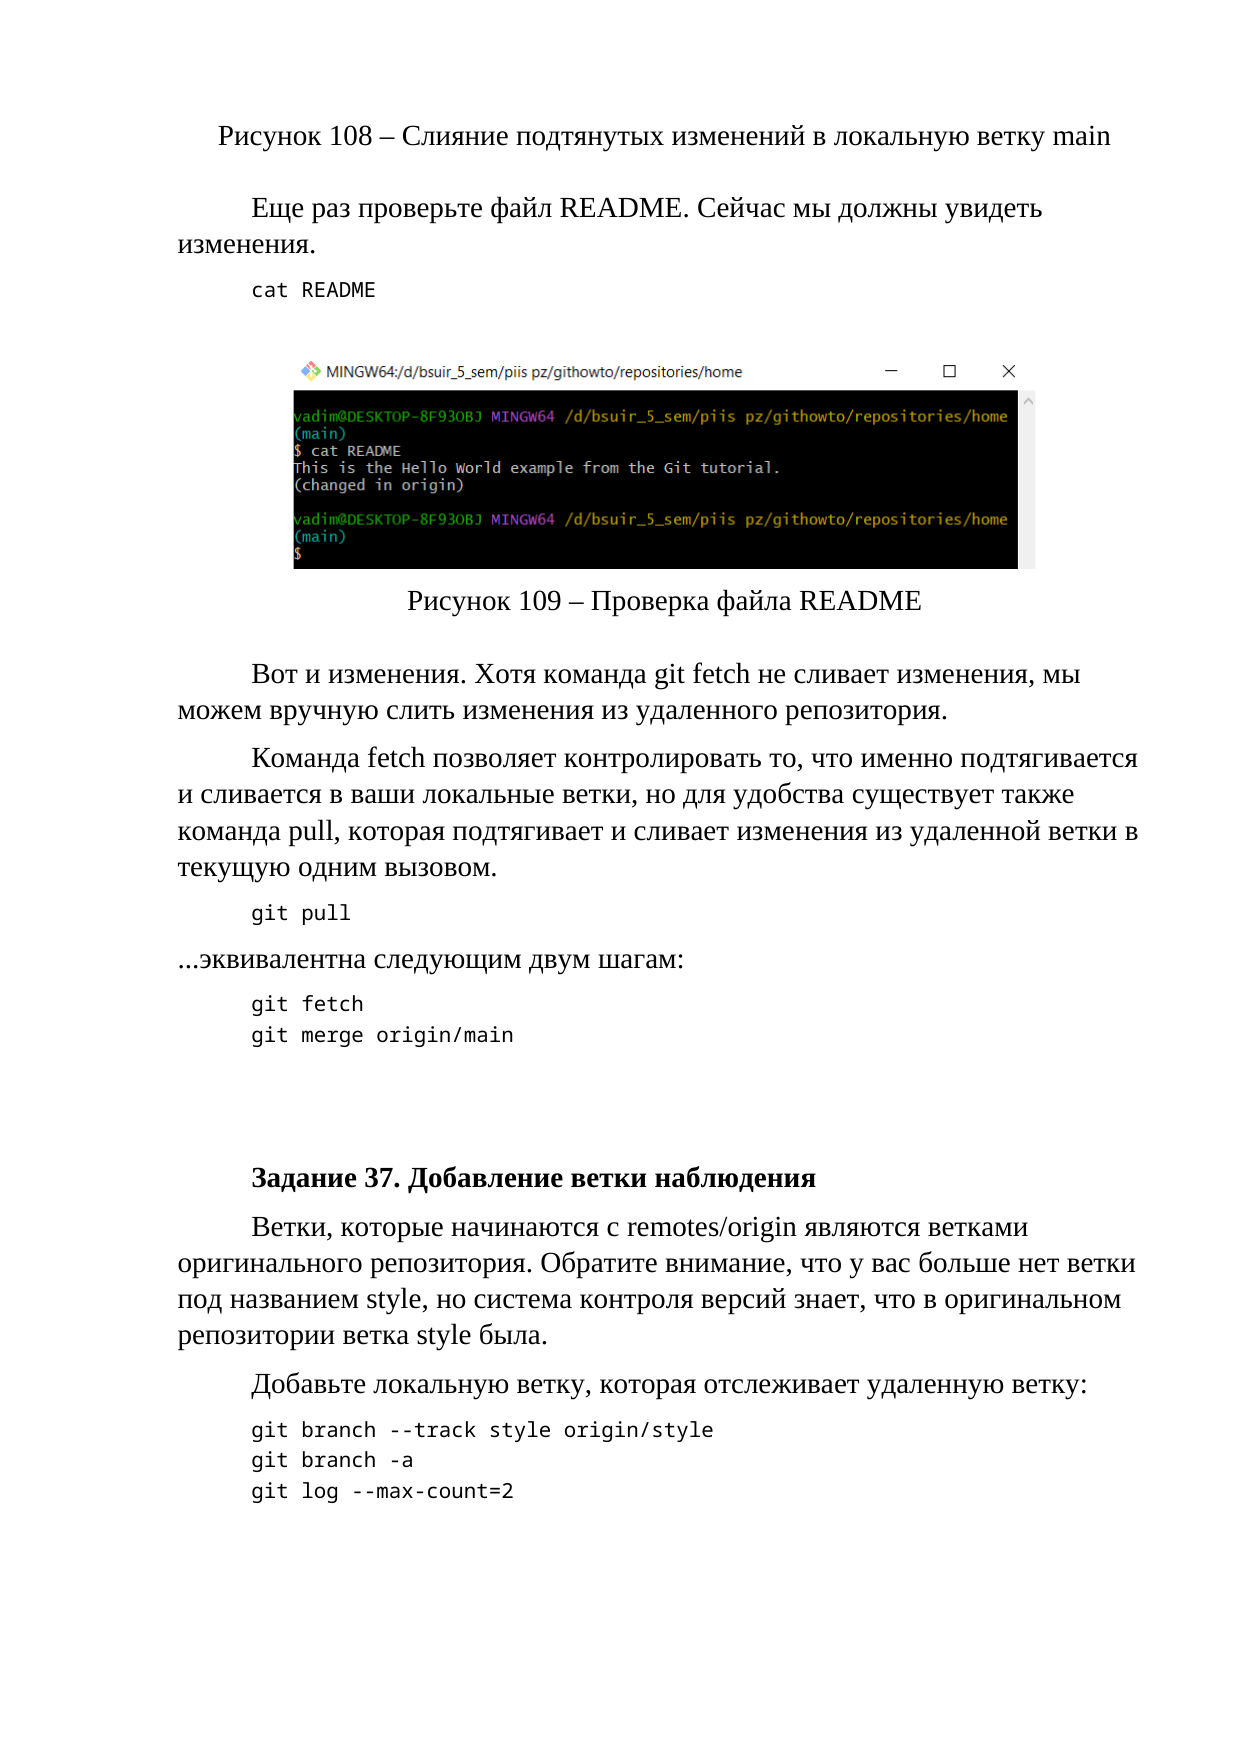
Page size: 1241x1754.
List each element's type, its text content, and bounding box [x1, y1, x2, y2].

text git branch -a [177, 1445, 1152, 1474]
text Команда fetch позволяет контролировать то, что именно подтягивается и сливается в ваши локальные ветки, но для удобства существует также команда pull, которая подтягивает и сливает изменения из удаленной ветки в текущую одним вызовом. [177, 741, 1152, 882]
text git fetch [177, 989, 1152, 1018]
text Вот и изменения. Хотя команда git fetch не сливает изменения, мы можем вручную слить изменения из удаленного репозитория. [177, 656, 1152, 725]
text ...эквивалентна следующим двум шагам: [177, 941, 1152, 974]
text git pull [177, 898, 1152, 926]
picture [293, 354, 1036, 569]
text Ветки, которые начинаются с remotes/origin являются ветками оригинального репозитория. Обратите внимание, что у вас больше нет ветки под названием style, но система контроля версий знает, что в оригинальном репозитории ветка style была. [177, 1209, 1152, 1351]
text git log --max-count=2 [177, 1476, 1152, 1504]
text Еще раз проверьте файл README. Сейчас мы должны увидеть изменения. [177, 190, 1152, 260]
text Добавьте локальную ветку, которая отслеживает удаленную ветку: [177, 1366, 1152, 1400]
text cat README [177, 275, 1152, 304]
text Рисунок 108 – Слияние подтянутых изменений в локальную ветку main [177, 118, 1152, 152]
text git branch --track style origin/style [177, 1415, 1152, 1443]
text git merge origin/main [177, 1020, 1152, 1048]
text Задание 37. Добавление ветки наблюдения [177, 1160, 1152, 1194]
text Рисунок 109 – Проверка файла README [177, 583, 1152, 617]
